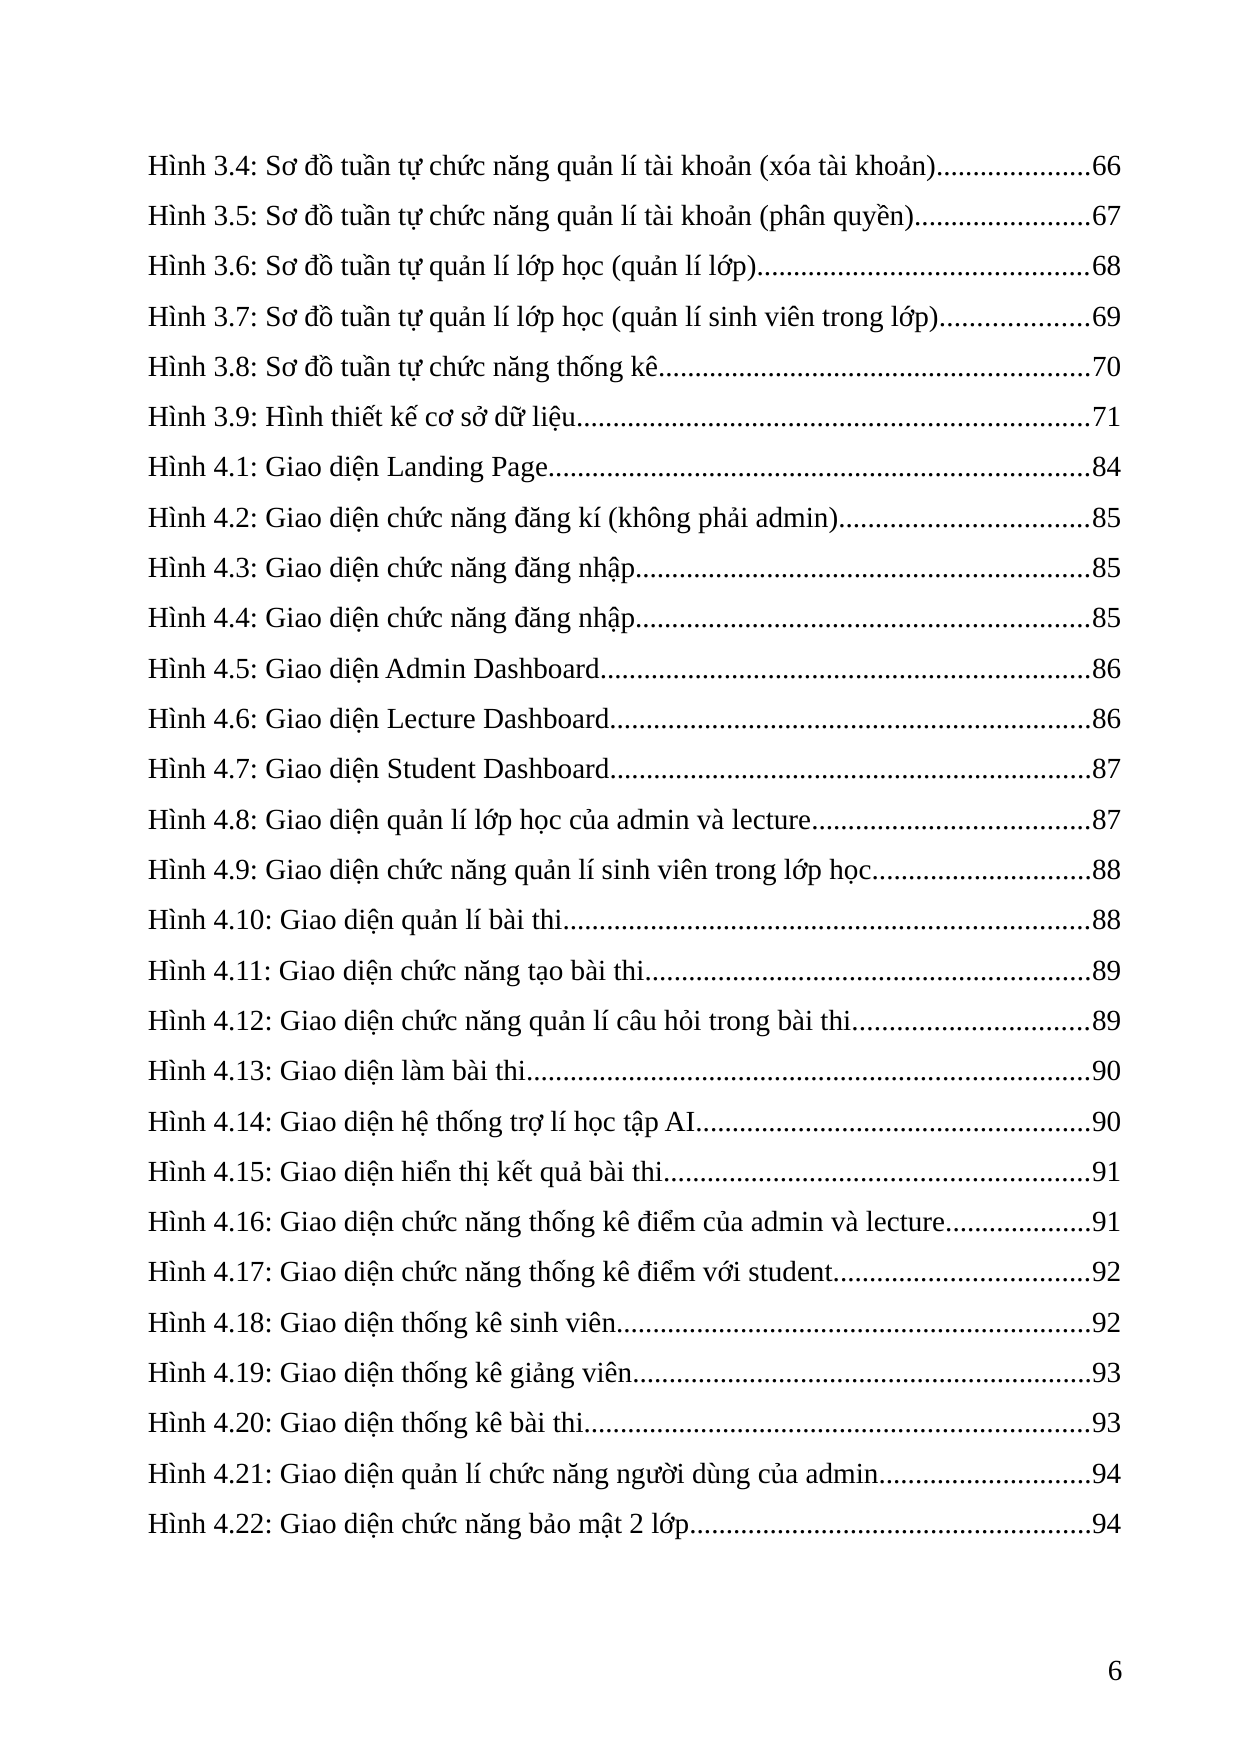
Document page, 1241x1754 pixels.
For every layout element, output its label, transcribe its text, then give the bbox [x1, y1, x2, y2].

text Hình 4.8: Giao diện quản lí lớp học của admin và lecture 87 [148, 802, 1122, 835]
text Hình 4.22: Giao diện chức năng bảo mật 2 lớp 94 [148, 1506, 1122, 1540]
text Hình 4.9: Giao diện chức năng quản lí sinh viên trong lớp học 88 [148, 852, 1122, 886]
text Hình 4.15: Giao diện hiển thị kết quả bài thi 91 [148, 1154, 1122, 1187]
text Hình 3.9: Hình thiết kế cơ sở dữ liệu 71 [148, 399, 1122, 433]
text Hình 3.5: Sơ đồ tuần tự chức năng quản lí tài khoản (phân quyền) 67 [148, 198, 1122, 232]
text Hình 3.4: Sơ đồ tuần tự chức năng quản lí tài khoản (xóa tài khoản) 66 [148, 148, 1122, 181]
text Hình 4.5: Giao diện Admin Dashboard 86 [148, 651, 1122, 684]
text Hình 4.11: Giao diện chức năng tạo bài thi 89 [148, 953, 1122, 986]
text Hình 3.8: Sơ đồ tuần tự chức năng thống kê 70 [148, 349, 1122, 382]
text Hình 4.16: Giao diện chức năng thống kê điểm của admin và lecture 91 [148, 1204, 1122, 1238]
text Hình 4.17: Giao diện chức năng thống kê điểm với student 92 [148, 1254, 1122, 1288]
text Hình 4.20: Giao diện thống kê bài thi 93 [148, 1406, 1122, 1439]
text Hình 4.21: Giao diện quản lí chức năng người dùng của admin 94 [148, 1456, 1122, 1489]
text Hình 4.3: Giao diện chức năng đăng nhập 85 [148, 550, 1122, 584]
text Hình 4.10: Giao diện quản lí bài thi 88 [148, 902, 1122, 936]
text Hình 4.6: Giao diện Lecture Dashboard 86 [148, 701, 1122, 735]
text Hình 4.19: Giao diện thống kê giảng viên 93 [148, 1355, 1122, 1389]
text Hình 4.13: Giao diện làm bài thi 90 [148, 1053, 1122, 1087]
text Hình 4.2: Giao diện chức năng đăng kí (không phải admin) 85 [148, 500, 1122, 533]
text Hình 4.1: Giao diện Landing Page 84 [148, 449, 1122, 483]
text Hình 4.18: Giao diện thống kê sinh viên 92 [148, 1305, 1122, 1338]
text Hình 3.7: Sơ đồ tuần tự quản lí lớp học (quản lí sinh viên trong lớp) 69 [148, 299, 1122, 332]
text Hình 3.6: Sơ đồ tuần tự quản lí lớp học (quản lí lớp) 68 [148, 248, 1122, 282]
text Hình 4.7: Giao diện Student Dashboard 87 [148, 751, 1122, 785]
text Hình 4.14: Giao diện hệ thống trợ lí học tập AI 90 [148, 1104, 1122, 1137]
text Hình 4.4: Giao diện chức năng đăng nhập 85 [148, 601, 1122, 634]
text Hình 4.12: Giao diện chức năng quản lí câu hỏi trong bài thi 89 [148, 1003, 1122, 1037]
